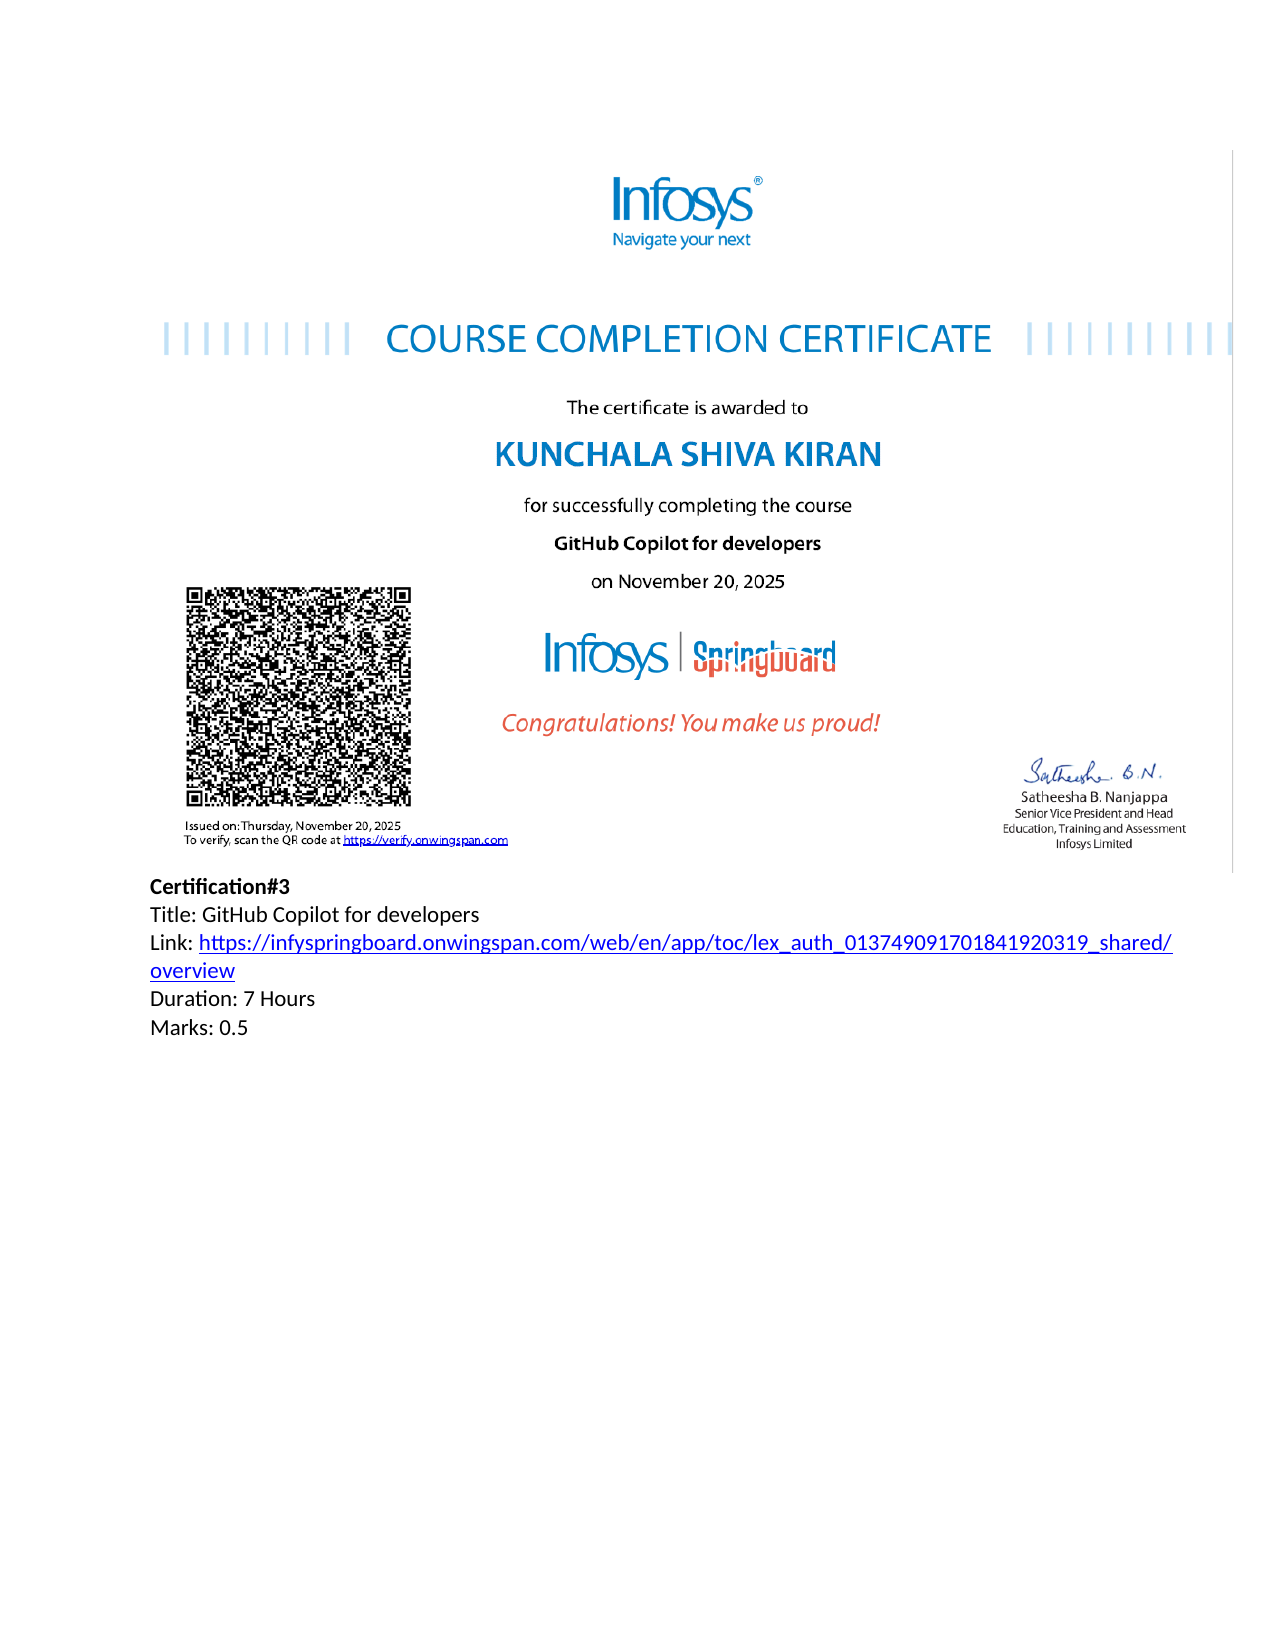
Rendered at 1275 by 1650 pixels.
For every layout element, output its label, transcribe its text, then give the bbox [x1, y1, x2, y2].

text Certification#3 [150, 873, 1226, 901]
text Title: GitHub Copilot for developers [150, 901, 1226, 928]
text Duration: 7 Hours [150, 984, 1226, 1013]
picture [150, 150, 1234, 873]
text Marks: 0.5 [150, 1013, 1226, 1041]
text Link: https://infyspringboard.onwingspan.com/web/en/app/toc/lex_auth_013749091701841920319_shared/overview [150, 928, 1226, 984]
